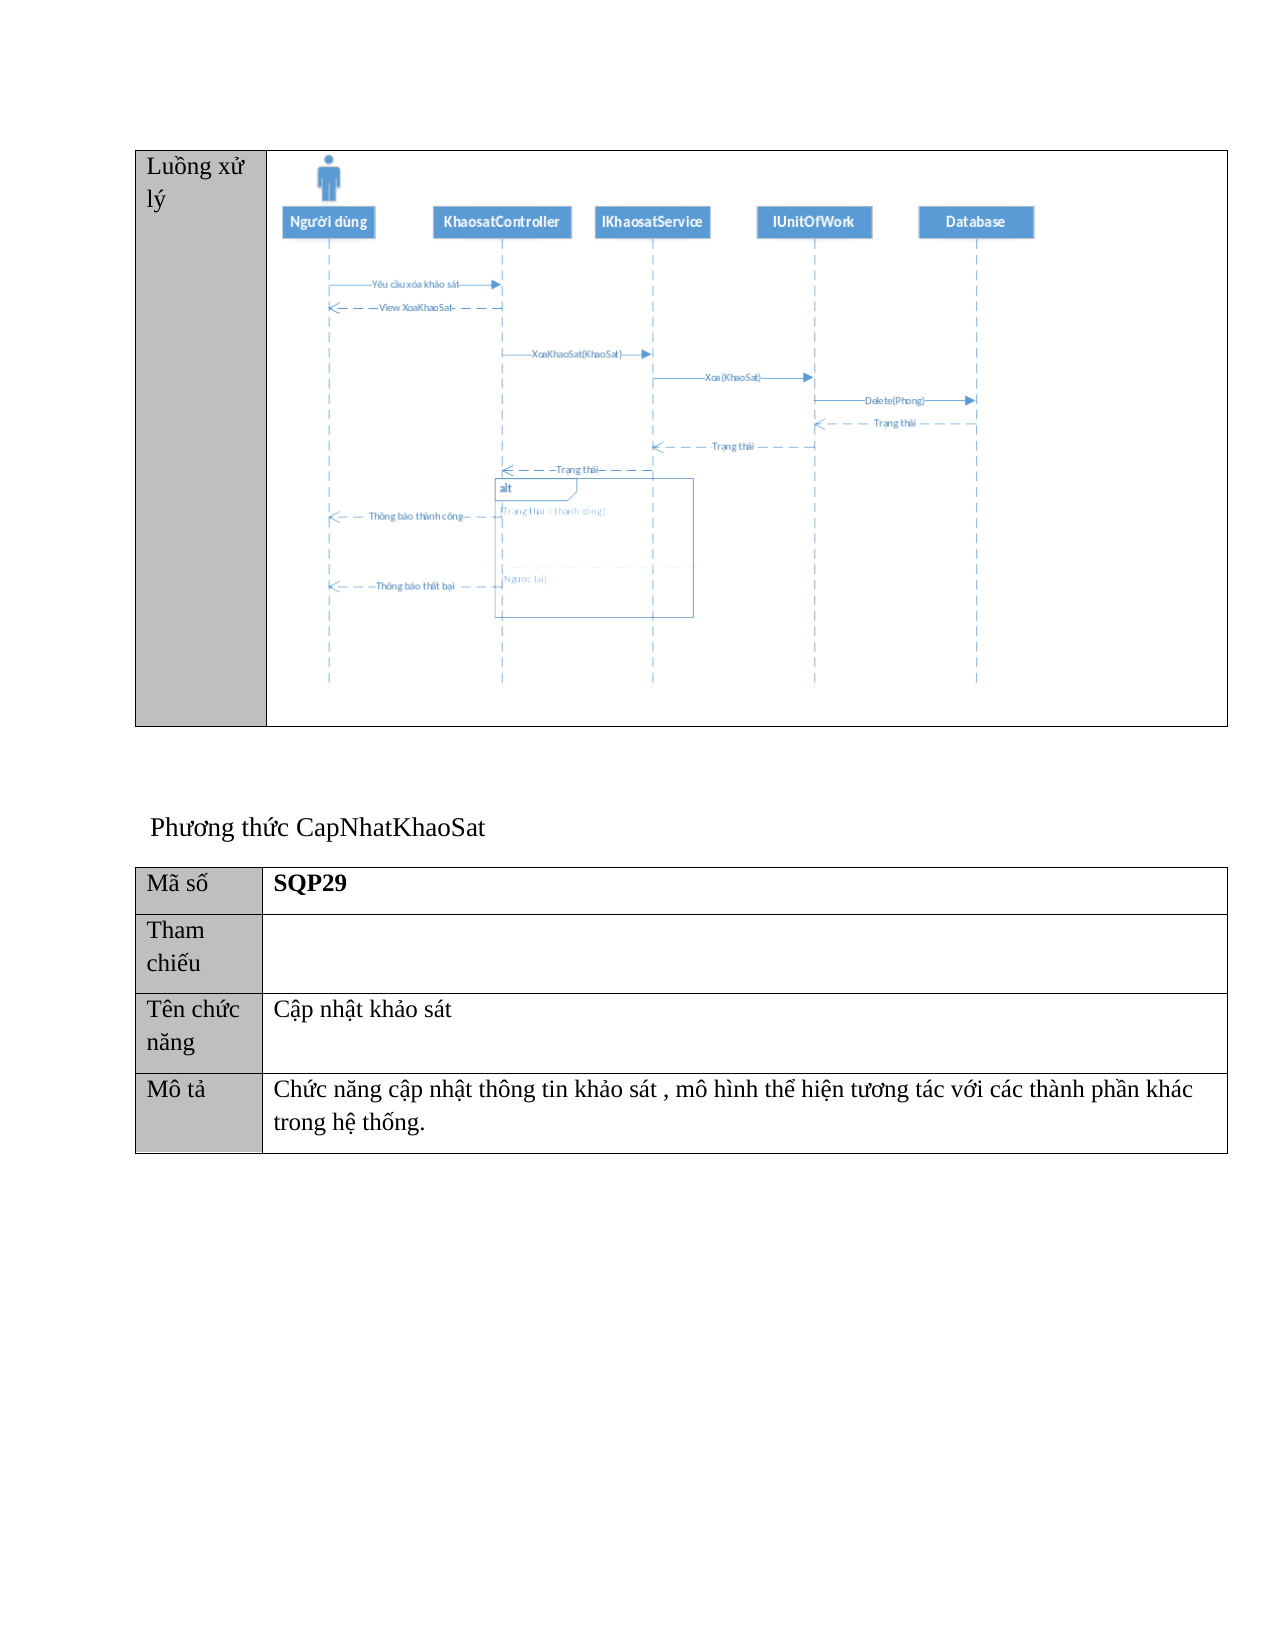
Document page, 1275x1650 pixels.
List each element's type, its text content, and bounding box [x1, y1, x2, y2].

table_header SQP29 [263, 868, 1227, 914]
list Phương thức CapNhatKhaoSat [150, 811, 1125, 842]
table_cell Luồng xử lý [136, 151, 266, 726]
table_cell Mô tả [136, 1074, 262, 1152]
table_cell Cập nhật khảo sát [263, 994, 1227, 1073]
table_cell [267, 151, 1227, 726]
table_cell Chức năng cập nhật thông tin khảo sát , mô hình thể hiện tương tác với các thành phần khác trong hệ thống. [263, 1074, 1227, 1152]
table_cell [263, 915, 1227, 993]
table_header Mã số [136, 868, 262, 914]
table_cell Tên chức năng [136, 994, 262, 1073]
table_cell Tham chiếu [136, 915, 262, 993]
